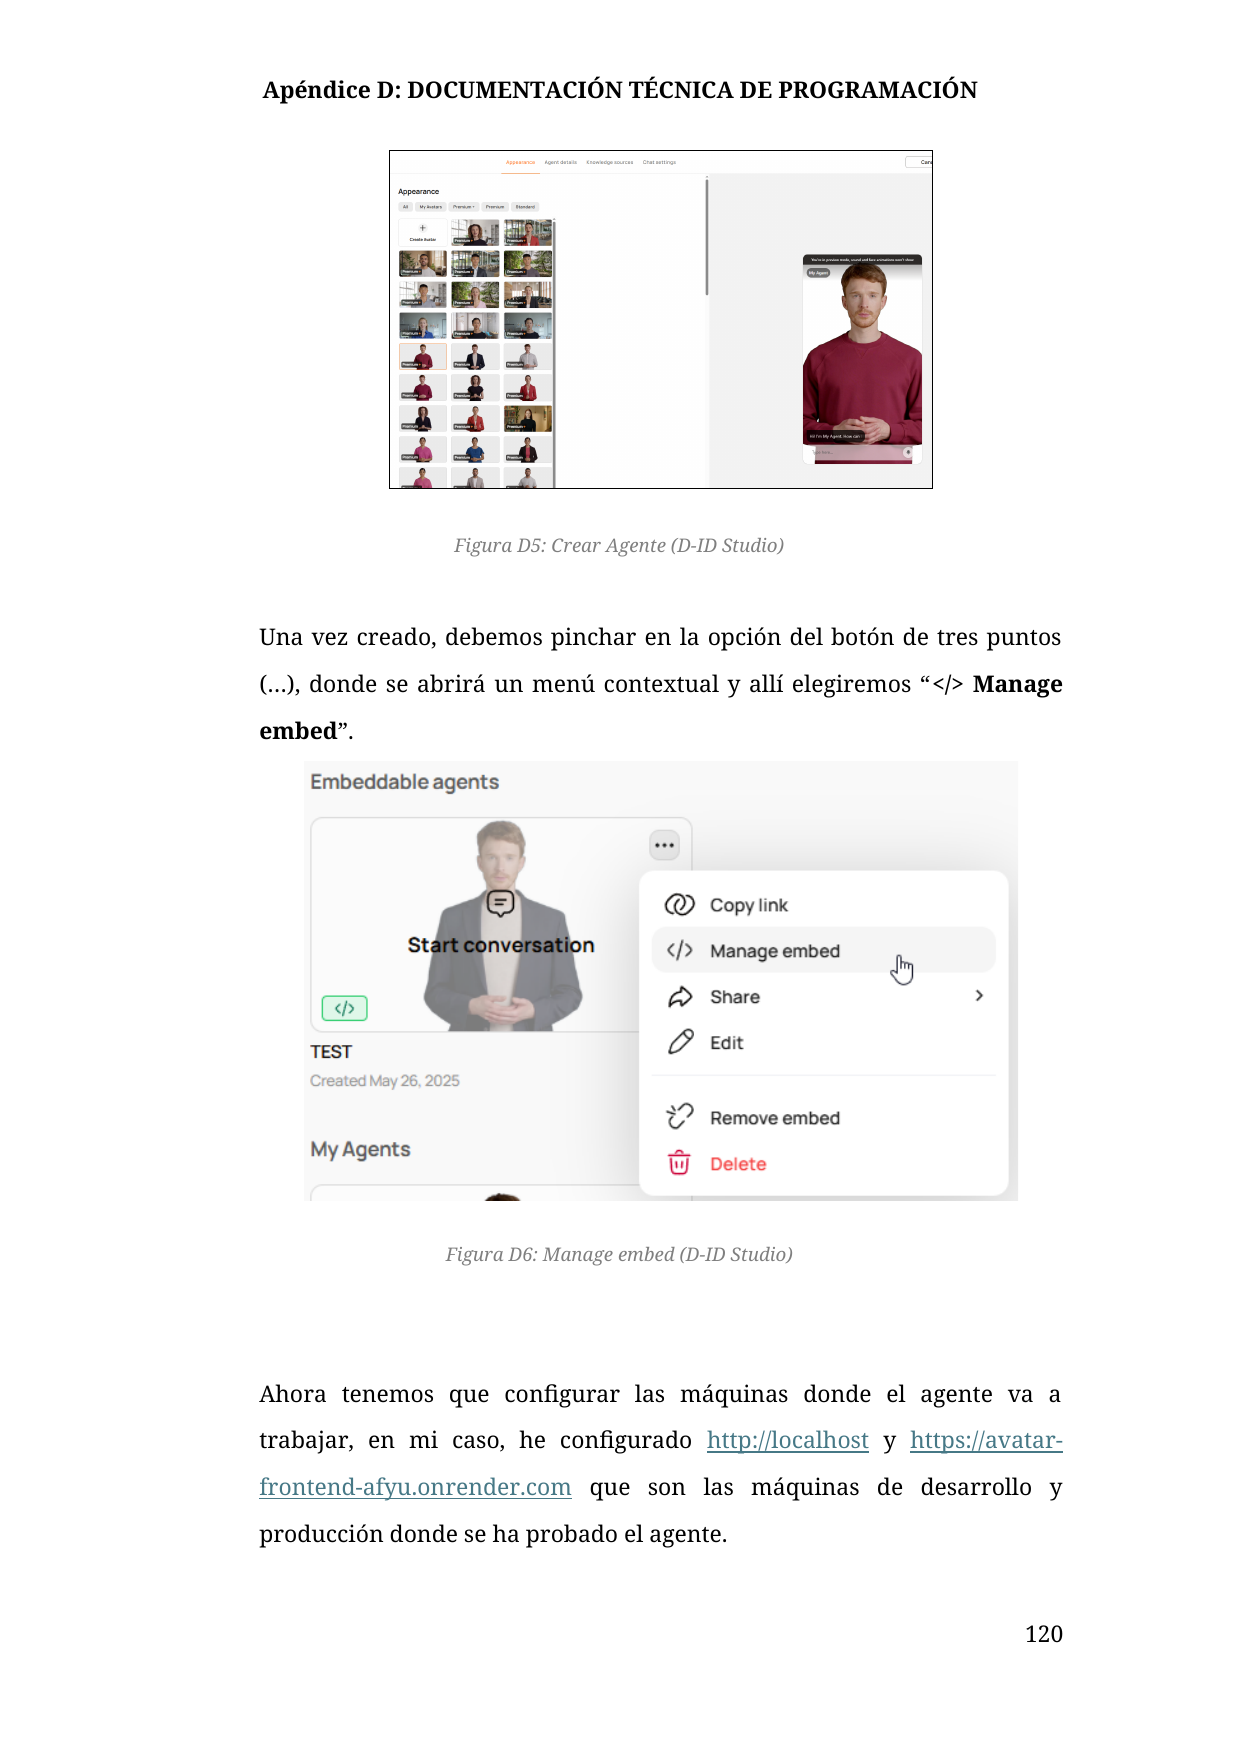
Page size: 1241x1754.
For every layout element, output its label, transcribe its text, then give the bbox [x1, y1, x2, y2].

text Figura D5: Crear Agente (D-ID Studio) [177, 532, 1063, 558]
picture [390, 151, 932, 488]
list Ahora tenemos que configurar las máquinas donde el agente va a trabajar, en mi caso, he configurado http://localhost y https://avatar-frontend-afyu.onrender.com que son las máquinas de desarrollo y producción donde se ha probado el agente. [259, 1378, 1063, 1549]
list Una vez creado, debemos pinchar en la opción del botón de tres puntos (…), donde se abrirá un menú contextual y allí elegiremos “</> Manage embed”. [259, 621, 1063, 746]
picture [304, 761, 1019, 1201]
text Figura D6: Manage embed (D-ID Studio) [177, 1242, 1063, 1267]
